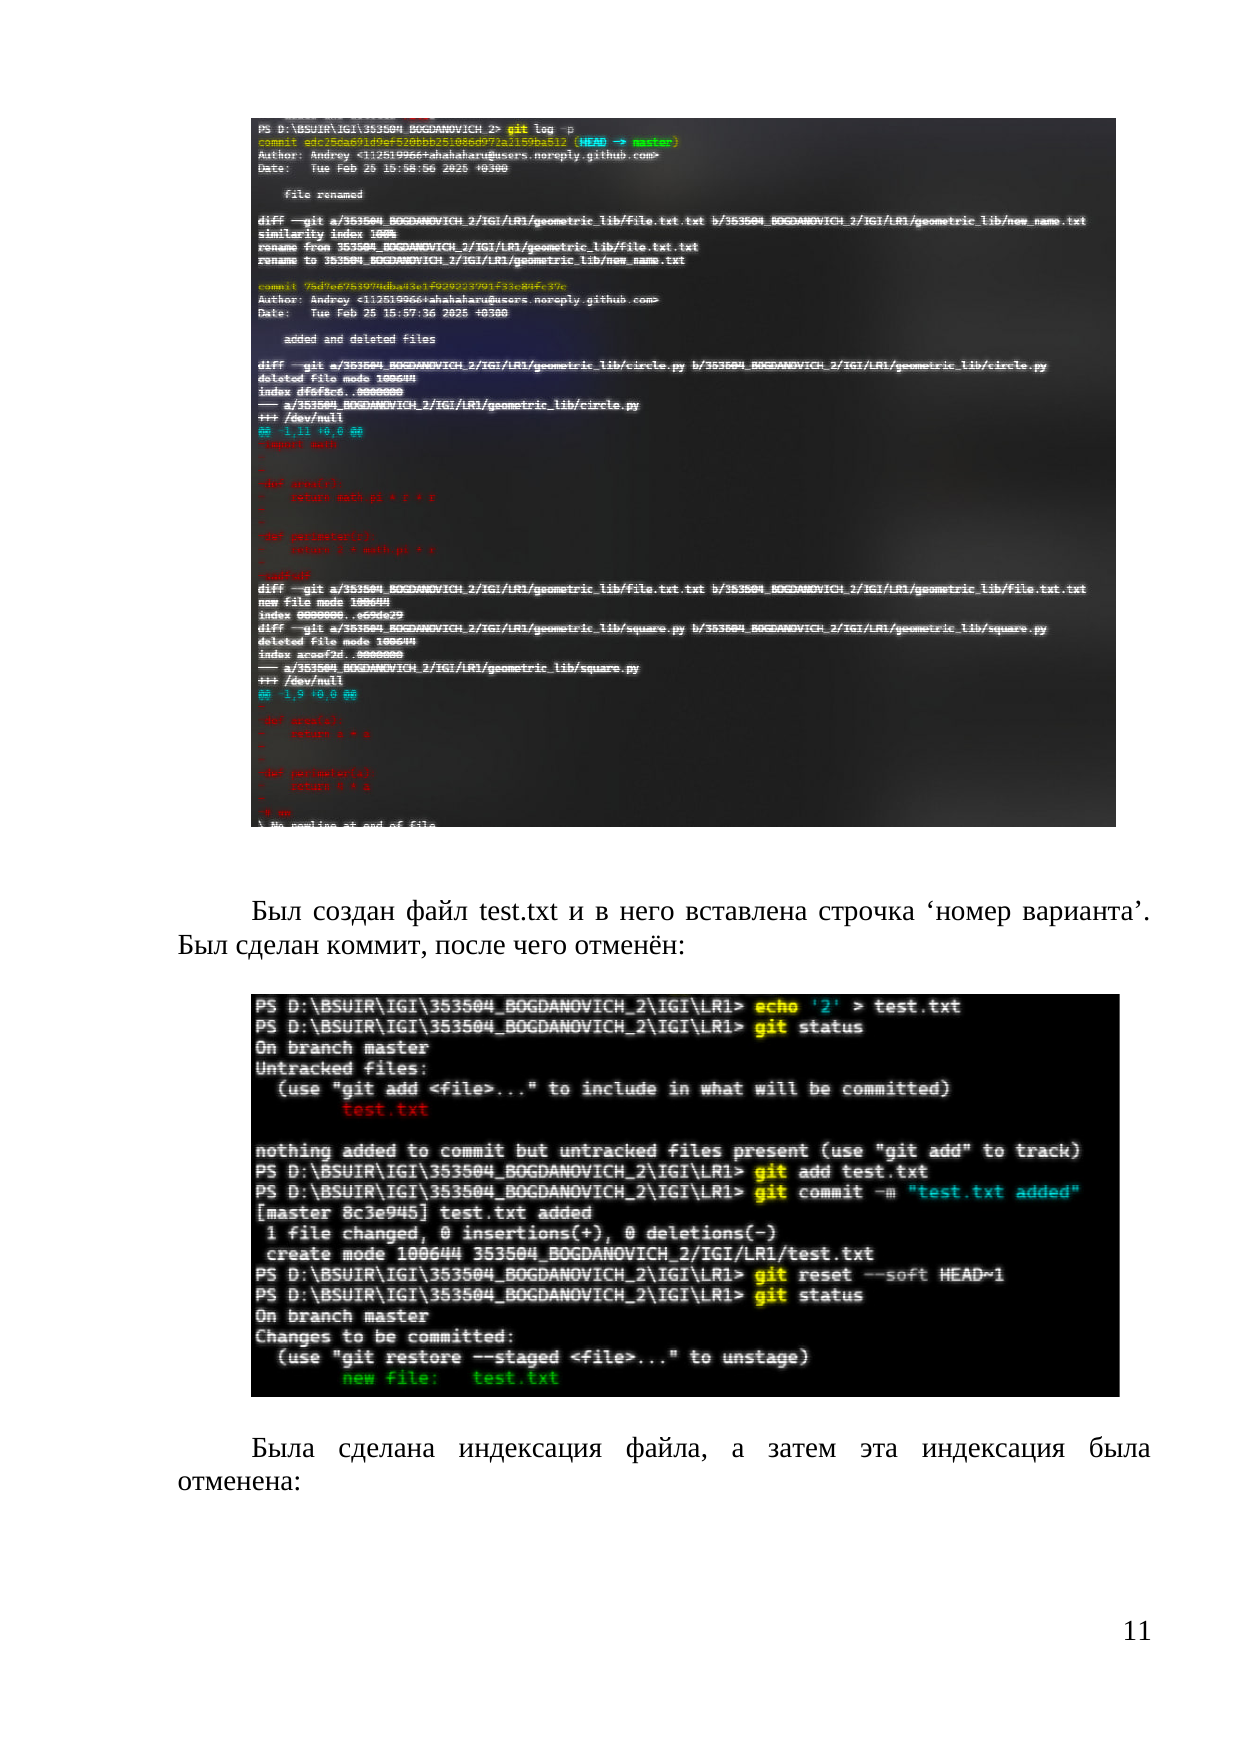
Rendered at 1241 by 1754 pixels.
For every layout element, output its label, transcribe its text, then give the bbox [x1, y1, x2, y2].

picture [251, 994, 1120, 1397]
picture [251, 118, 1116, 827]
text Был создан файл test.txt и в него вставлена строчка ‘номер варианта’. Был сделан коммит, после чего отменён: [177, 893, 1152, 961]
text Была сделана индексация файла, а затем эта индексация была отменена: [177, 1430, 1152, 1497]
